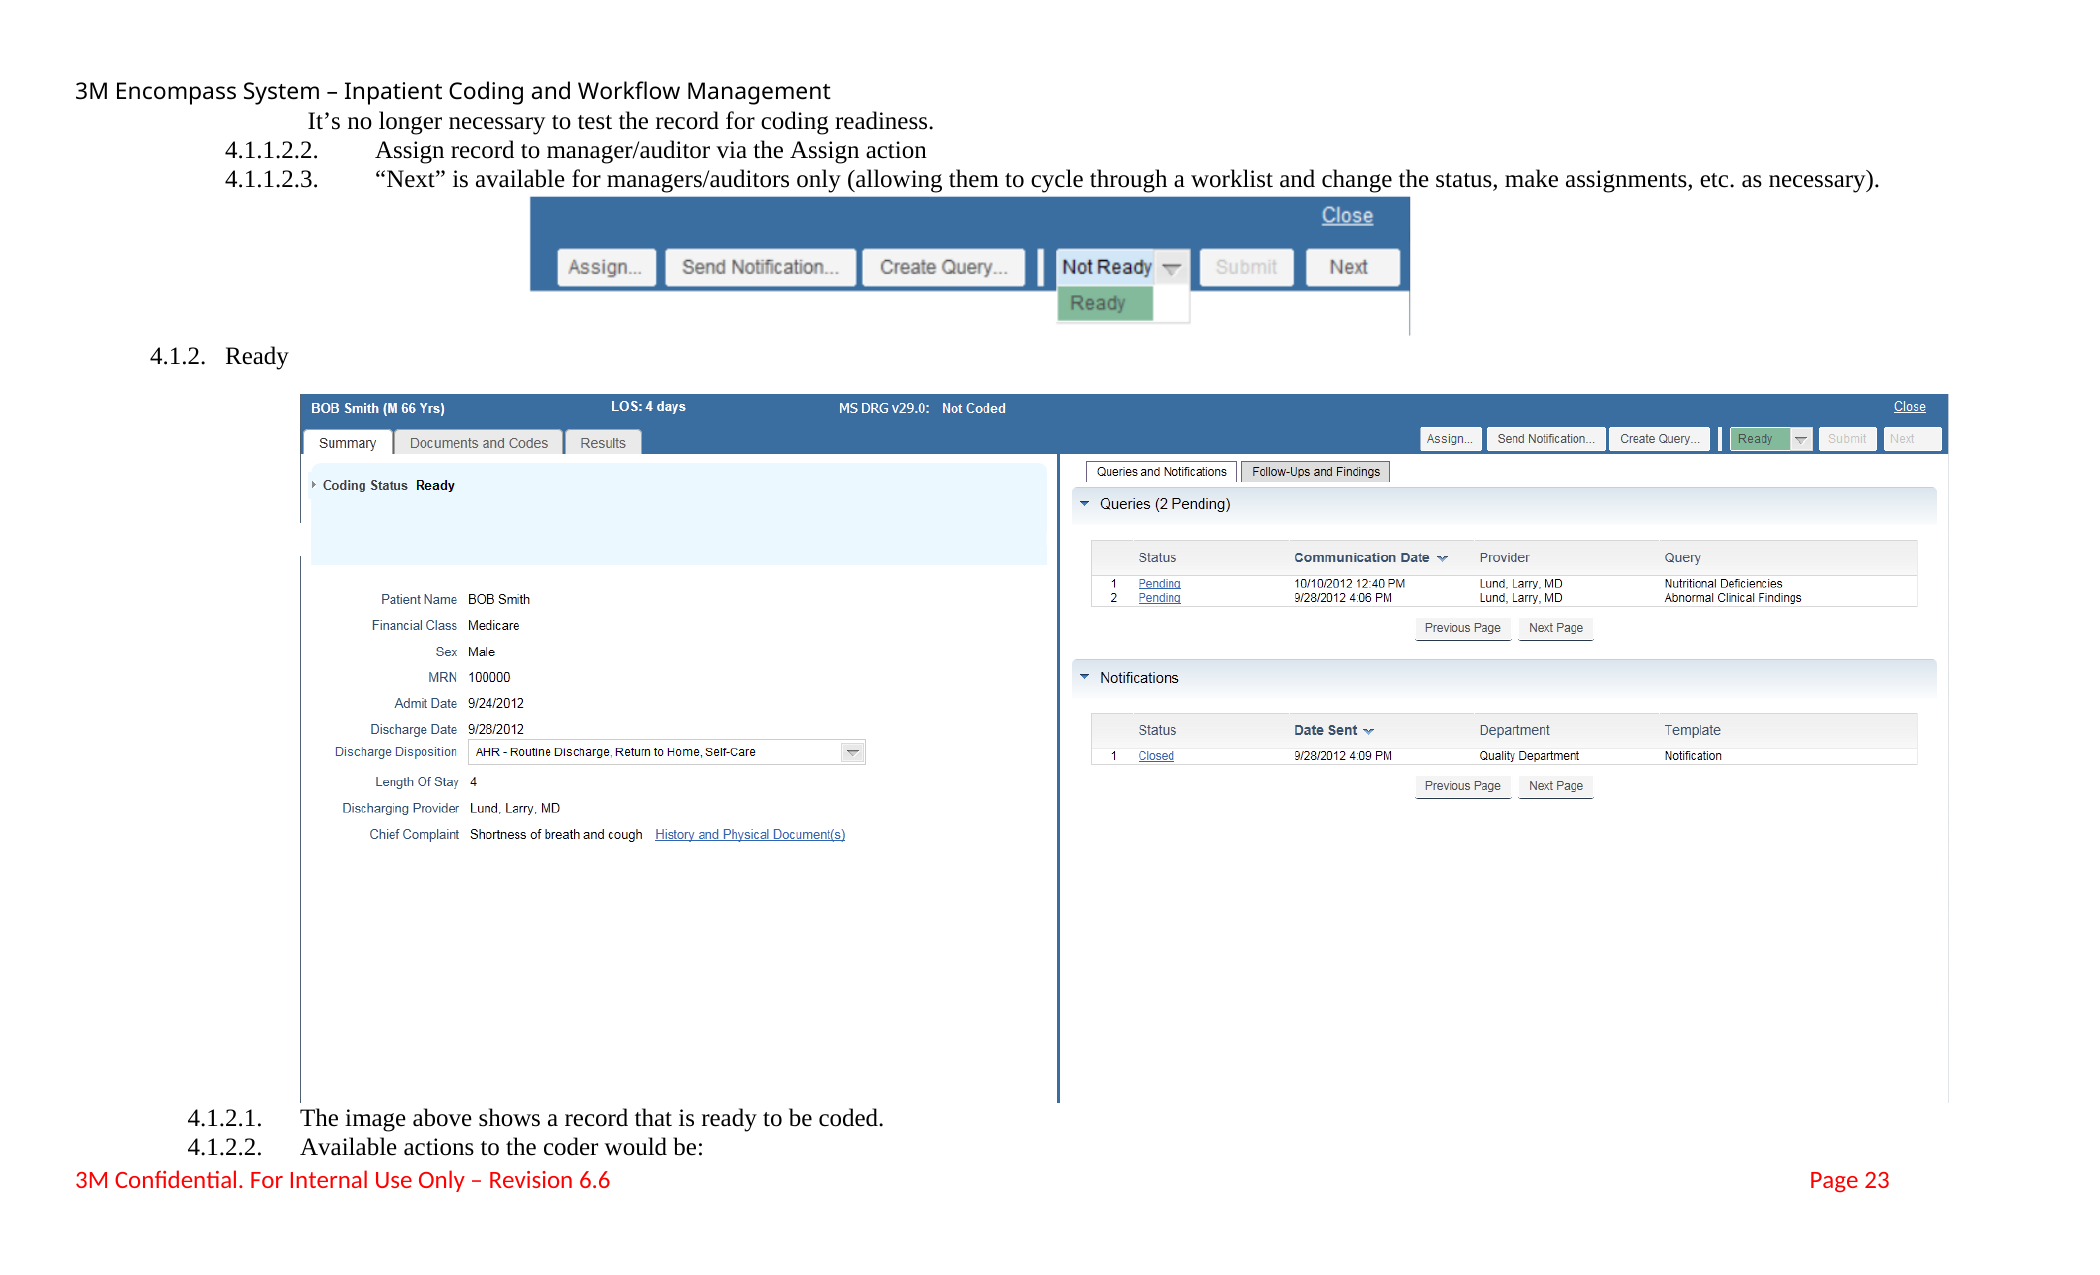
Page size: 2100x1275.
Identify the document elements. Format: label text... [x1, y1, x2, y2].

list The image above shows a record that is ready to be coded. [187, 1103, 2025, 1132]
list Ready [150, 341, 2025, 370]
picture [300, 394, 1949, 1103]
list “Next” is available for managers/auditors only (allowing them to cycle through a worklist and change the status, make assignments, etc. as necessary). [225, 164, 2025, 192]
list Available actions to the coder would be: [187, 1132, 2025, 1160]
text It’s no longer necessary to test the record for coding readiness. [307, 106, 2025, 135]
list Assign record to manager/auditor via the Assign action [225, 135, 2025, 164]
